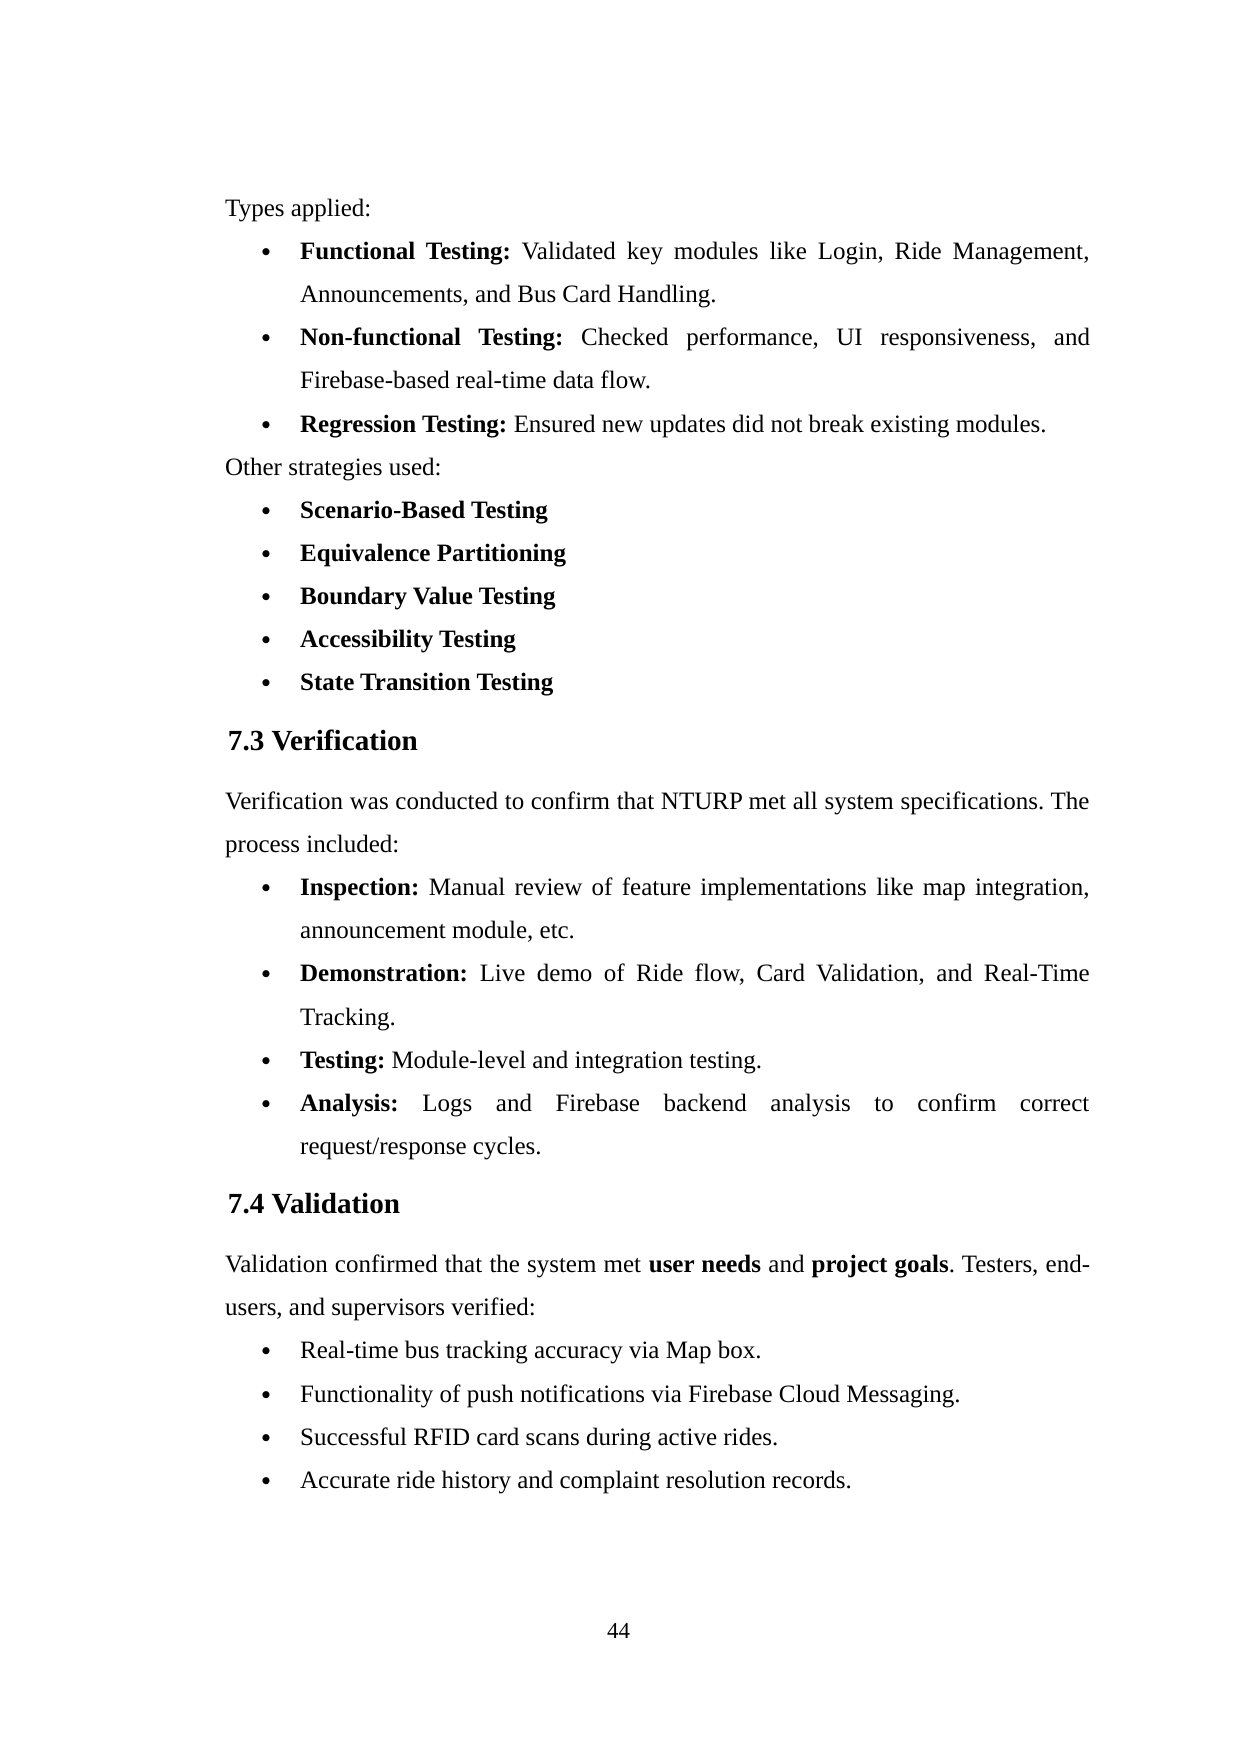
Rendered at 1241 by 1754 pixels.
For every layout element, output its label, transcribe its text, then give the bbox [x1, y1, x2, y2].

subtitle 7.4 Validation [228, 1187, 1090, 1220]
list Boundary Value Testing [262, 581, 1090, 610]
text Verification was conducted to confirm that NTURP met all system specifications. The process included: [225, 786, 1090, 858]
list Analysis: Logs and Firebase backend analysis to confirm correct request/response cycles. [262, 1088, 1090, 1160]
text Types applied: [225, 193, 1090, 222]
list Non-functional Testing: Checked performance, UI responsiveness, and Firebase-based real-time data flow. [262, 322, 1090, 394]
text Validation confirmed that the system met user needs and project goals. Testers, end-users, and supervisors verified: [225, 1249, 1090, 1321]
list Scenario-Based Testing [262, 495, 1090, 524]
subtitle 7.3 Verification [228, 723, 1090, 757]
list Successful RFID card scans during active rides. [262, 1422, 1090, 1451]
list Functionality of push notifications via Firebase Cloud Messaging. [262, 1379, 1090, 1407]
list Accurate ride history and complaint resolution records. [262, 1465, 1090, 1494]
list Functional Testing: Validated key modules like Login, Ride Management, Announcements, and Bus Card Handling. [262, 236, 1090, 308]
list Equivalence Partitioning [262, 538, 1090, 567]
list Regression Testing: Ensured new updates did not break existing modules. [262, 409, 1090, 437]
list Testing: Module-level and integration testing. [262, 1045, 1090, 1073]
list Accessibility Testing [262, 624, 1090, 653]
list Real-time bus tracking accuracy via Map box. [262, 1336, 1090, 1364]
list Demonstration: Live demo of Ride flow, Card Validation, and Real-Time Tracking. [262, 958, 1090, 1030]
text Other strategies used: [225, 452, 1090, 481]
list Inspection: Manual review of feature implementations like map integration, announcement module, etc. [262, 872, 1090, 944]
list State Transition Testing [262, 667, 1090, 696]
